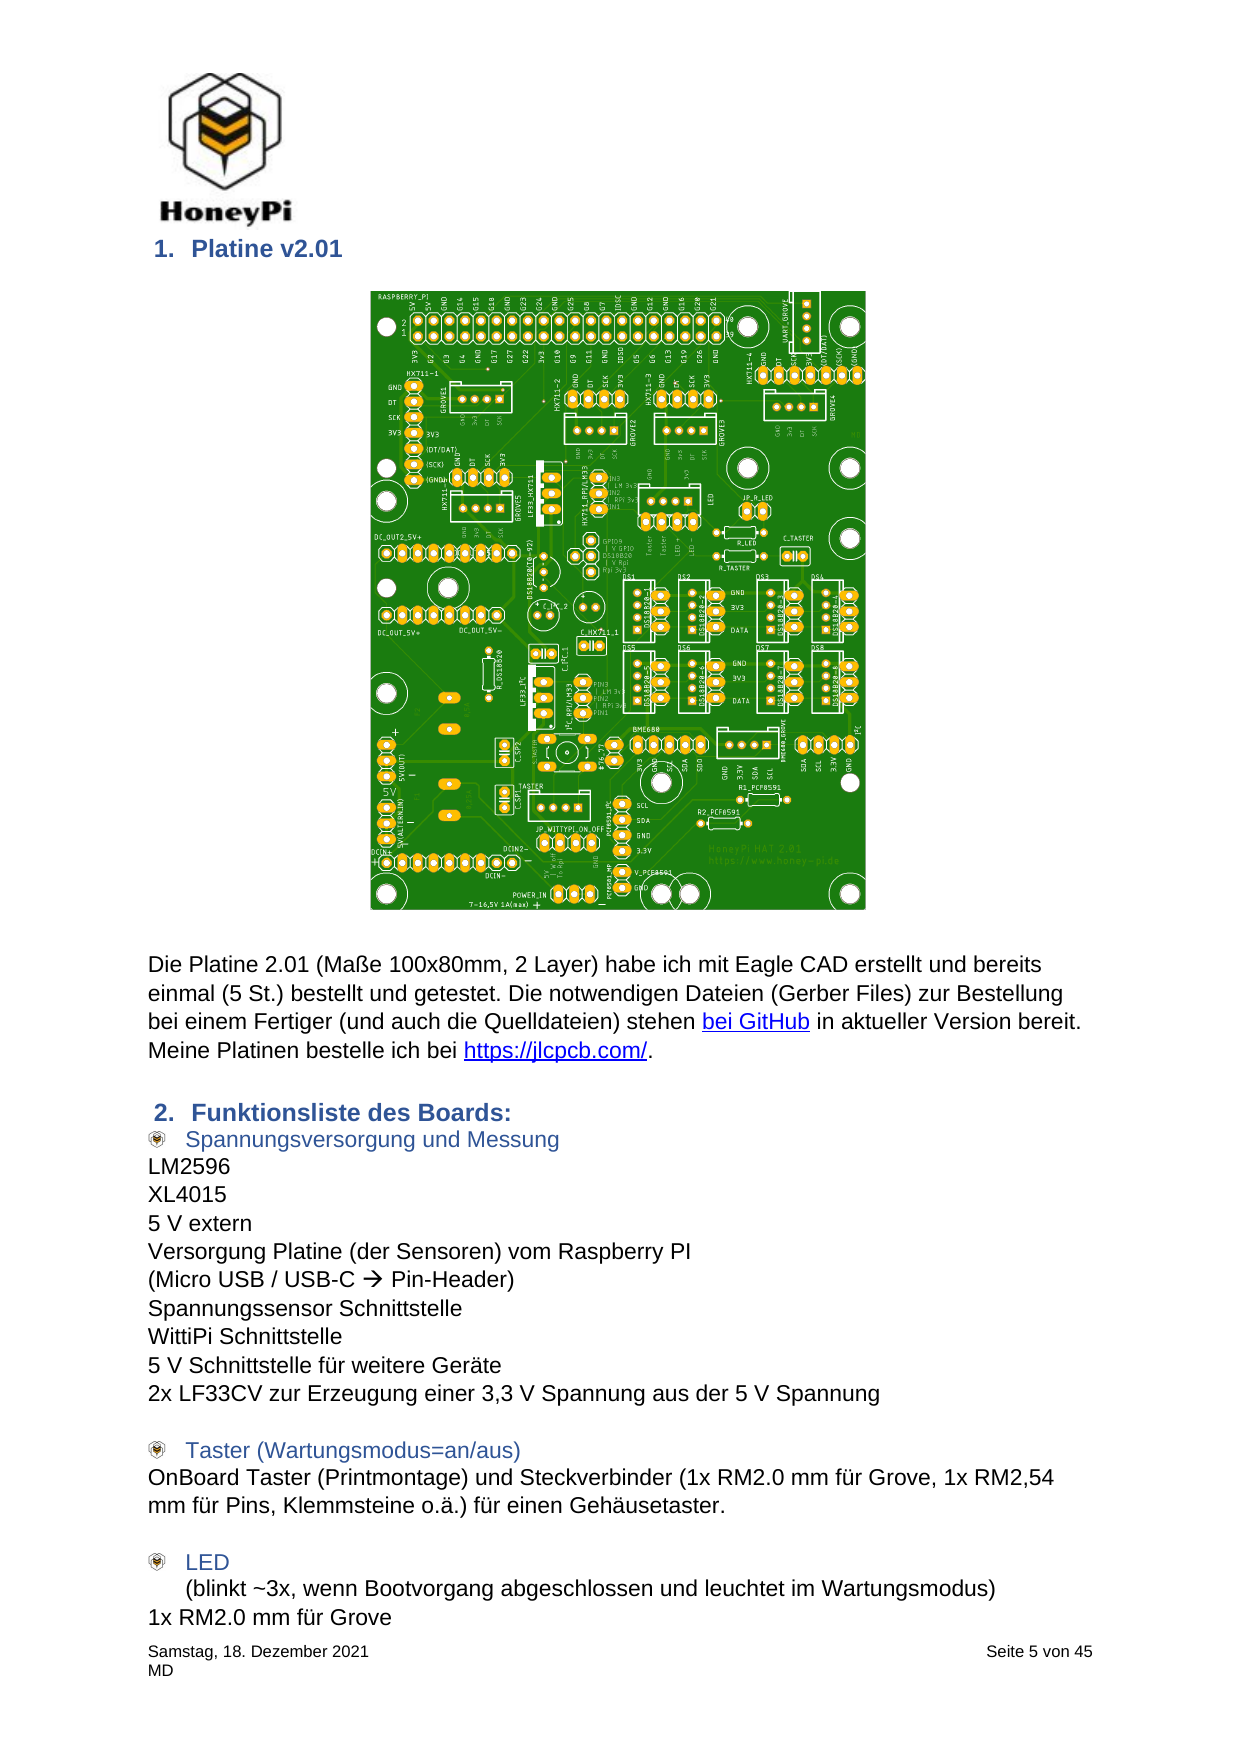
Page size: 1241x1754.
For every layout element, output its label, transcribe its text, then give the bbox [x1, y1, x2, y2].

text 5 V extern [148, 1209, 1092, 1236]
text WittiPi Schnittstelle [148, 1323, 1092, 1350]
subtitle Platine v2.01 [154, 234, 1092, 262]
subtitle Funktionsliste des Boards: [154, 1098, 1092, 1126]
text (Micro USB / USB-C Pin-Header) [148, 1266, 1092, 1293]
text Versorgung Platine (der Sensoren) vom Raspberry PI [148, 1238, 1092, 1264]
text (blinkt ~3x, wenn Bootvorgang abgeschlossen und leuchtet im Wartungsmodus) [185, 1575, 1092, 1601]
picture [148, 1441, 166, 1459]
text Meine Platinen bestelle ich bei https://jlcpcb.com/. [148, 1037, 1092, 1063]
subtitle LED [148, 1549, 1092, 1575]
text Spannungssensor Schnittstelle [148, 1295, 1092, 1321]
picture [148, 1131, 166, 1148]
text Die Platine 2.01 (Maße 100x80mm, 2 Layer) habe ich mit Eagle CAD erstellt und bereits einmal (5 St.) bestellt und getestet. Die notwendigen Dateien (Gerber Files) zur Bestellung bei einem Fertiger (und auch die Quelldateien) stehen bei GitHub in aktueller Version bereit. [148, 951, 1092, 1034]
text LM2596 [148, 1153, 1092, 1179]
text 1x RM2.0 mm für Grove [148, 1603, 1092, 1630]
subtitle Taster (Wartungsmodus=an/aus) [148, 1437, 1092, 1463]
text OnBoard Taster (Printmontage) und Steckverbinder (1x RM2.0 mm für Grove, 1x RM2,54 mm für Pins, Klemmsteine o.ä.) für einen Gehäusetaster. [148, 1463, 1092, 1518]
picture [147, 73, 304, 230]
picture [148, 1553, 166, 1571]
picture [147, 290, 1093, 921]
text XL4015 [148, 1181, 1092, 1207]
text 5 V Schnittstelle für weitere Geräte [148, 1352, 1092, 1378]
subtitle Spannungsversorgung und Messung [148, 1126, 1092, 1153]
text 2x LF33CV zur Erzeugung einer 3,3 V Spannung aus der 5 V Spannung [148, 1380, 1092, 1407]
